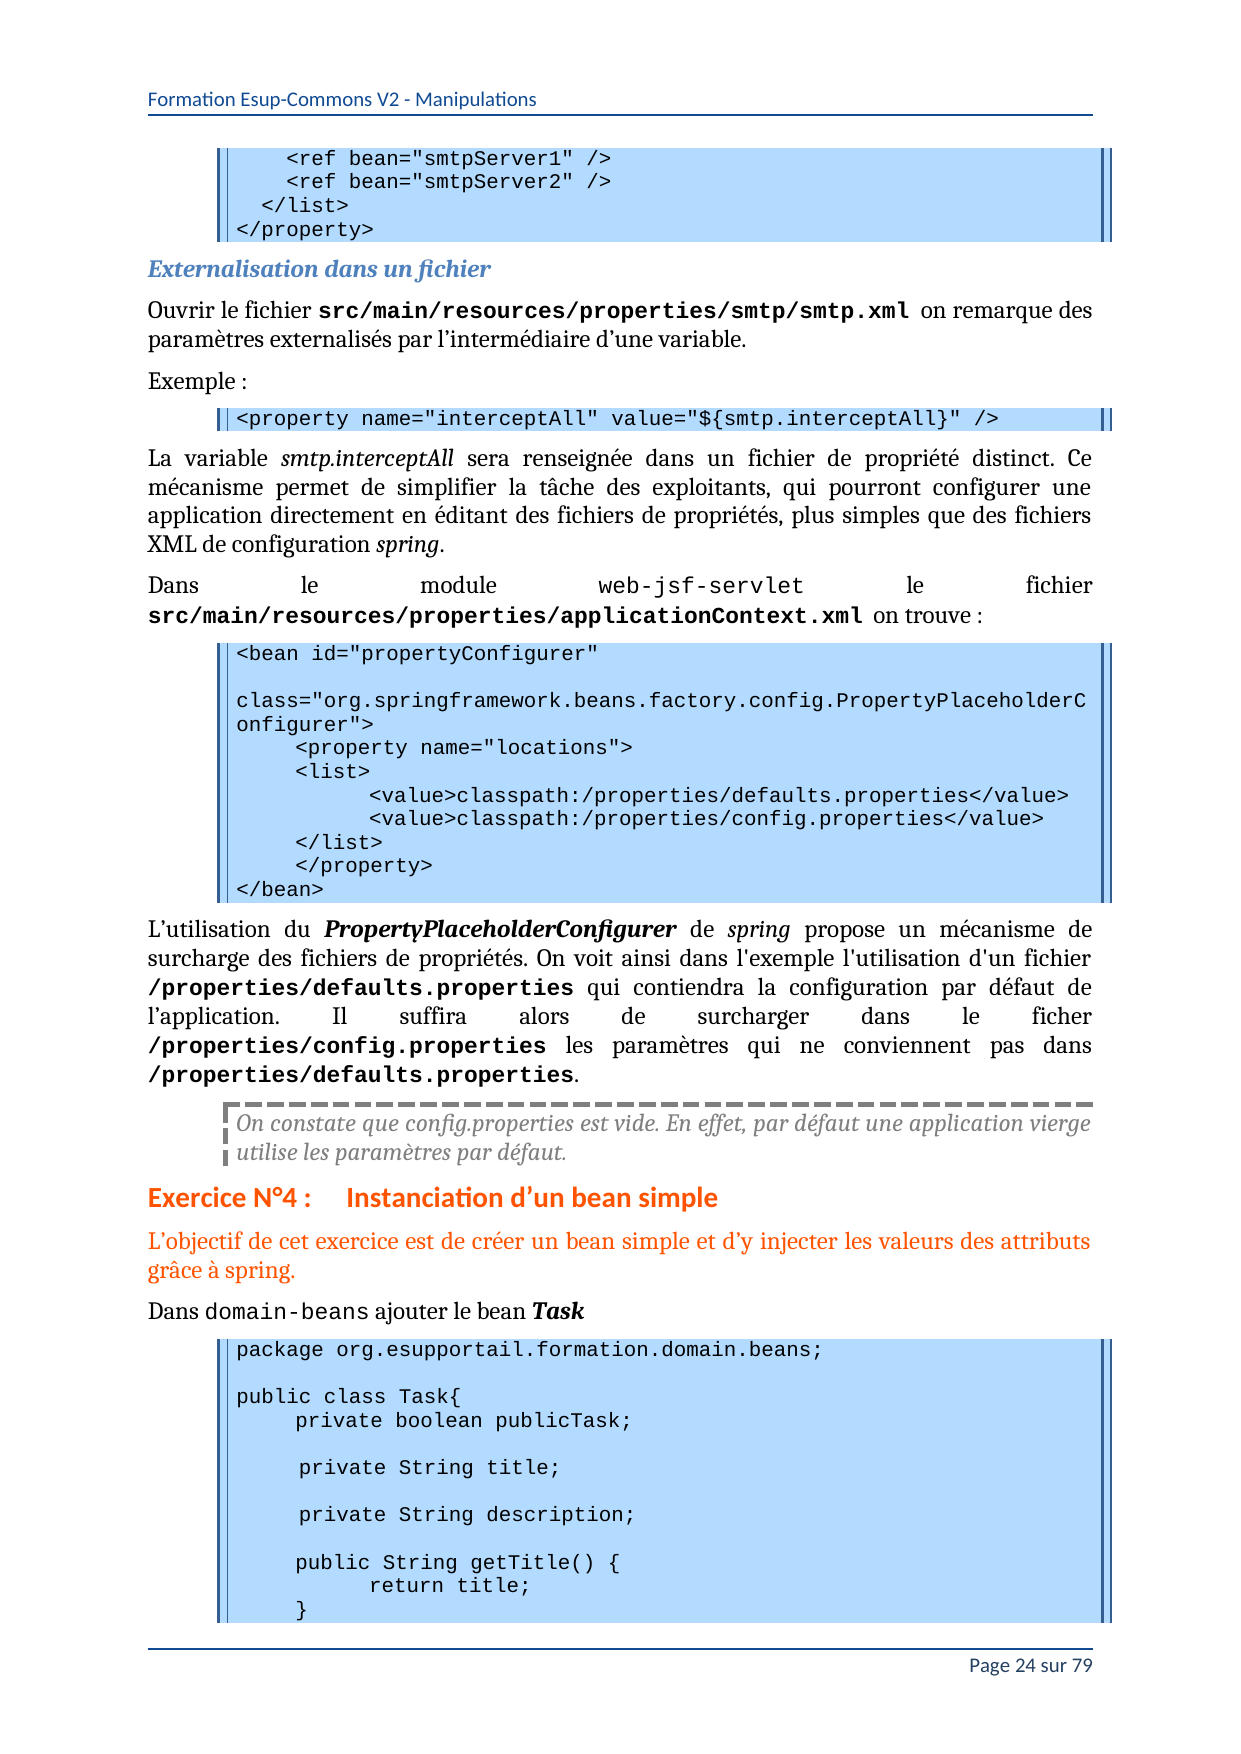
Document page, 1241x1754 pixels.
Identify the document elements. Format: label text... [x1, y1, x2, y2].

text <property name="interceptAll" value="${smtp.interceptAll}" /> [228, 408, 1101, 431]
text </property> [228, 218, 1101, 242]
text </list> [228, 832, 1101, 856]
text </list> [228, 195, 1101, 218]
text Dans domain-beans ajouter le bean Task [148, 1297, 1093, 1326]
text } [228, 1599, 1101, 1623]
text Exemple : [148, 367, 1093, 395]
text Ouvrir le fichier src/main/resources/properties/smtp/smtp.xml on remarque des paramètres externalisés par l’intermédiaire d’une variable. [148, 296, 1093, 354]
text L’utilisation du PropertyPlaceholderConfigurer de spring propose un mécanisme de surcharge des fichiers de propriétés. On voit ainsi dans l'exemple l'utilisation d'un fichier /properties/defaults.properties qui contiendra la configuration par défaut de l’application. Il suffira alors de surcharger dans le ficher /properties/config.properties les paramètres qui ne conviennent pas dans /properties/defaults.properties. [148, 915, 1093, 1090]
text </bean> [228, 879, 1101, 903]
text </property> [228, 856, 1101, 879]
text <ref bean="smtpServer2" /> [228, 171, 1101, 195]
text private String description; [228, 1504, 1101, 1528]
text public String getTitle() { [228, 1552, 1101, 1575]
text Dans le module web-jsf-servlet le fichier src/main/resources/properties/applicationContext.xml on trouve : [148, 571, 1093, 630]
text Instanciation d’un bean simple [148, 1179, 1093, 1214]
text private boolean publicTask; [228, 1410, 1101, 1433]
text return title; [228, 1575, 1101, 1599]
text <ref bean="smtpServer1" /> [228, 148, 1101, 171]
text <bean id="propertyConfigurer" [228, 643, 1101, 666]
text La variable smtp.interceptAll sera renseignée dans un fichier de propriété distinct. Ce mécanisme permet de simplifier la tâche des exploitants, qui pourront configurer une application directement en éditant des fichiers de propriétés, plus simples que des fichiers XML de configuration spring. [148, 444, 1093, 559]
text public class Task{ [228, 1386, 1101, 1410]
text Externalisation dans un fichier [148, 255, 1093, 283]
text L’objectif de cet exercice est de créer un bean simple et d’y injecter les valeurs des attributs grâce à spring. [148, 1227, 1093, 1284]
text private String title; [228, 1457, 1101, 1481]
text <list> [228, 761, 1101, 784]
text class="org.springframework.beans.factory.config.PropertyPlaceholderConfigurer"> [228, 666, 1101, 737]
text <property name="locations"> [228, 737, 1101, 761]
text <value>classpath:/properties/config.properties</value> [228, 808, 1101, 832]
text On constate que config.properties est vide. En effet, par défaut une application vierge utilise les paramètres par défaut. [223, 1102, 1093, 1166]
text package org.esupportail.formation.domain.beans; [228, 1339, 1101, 1363]
text <value>classpath:/properties/defaults.properties</value> [228, 784, 1101, 808]
